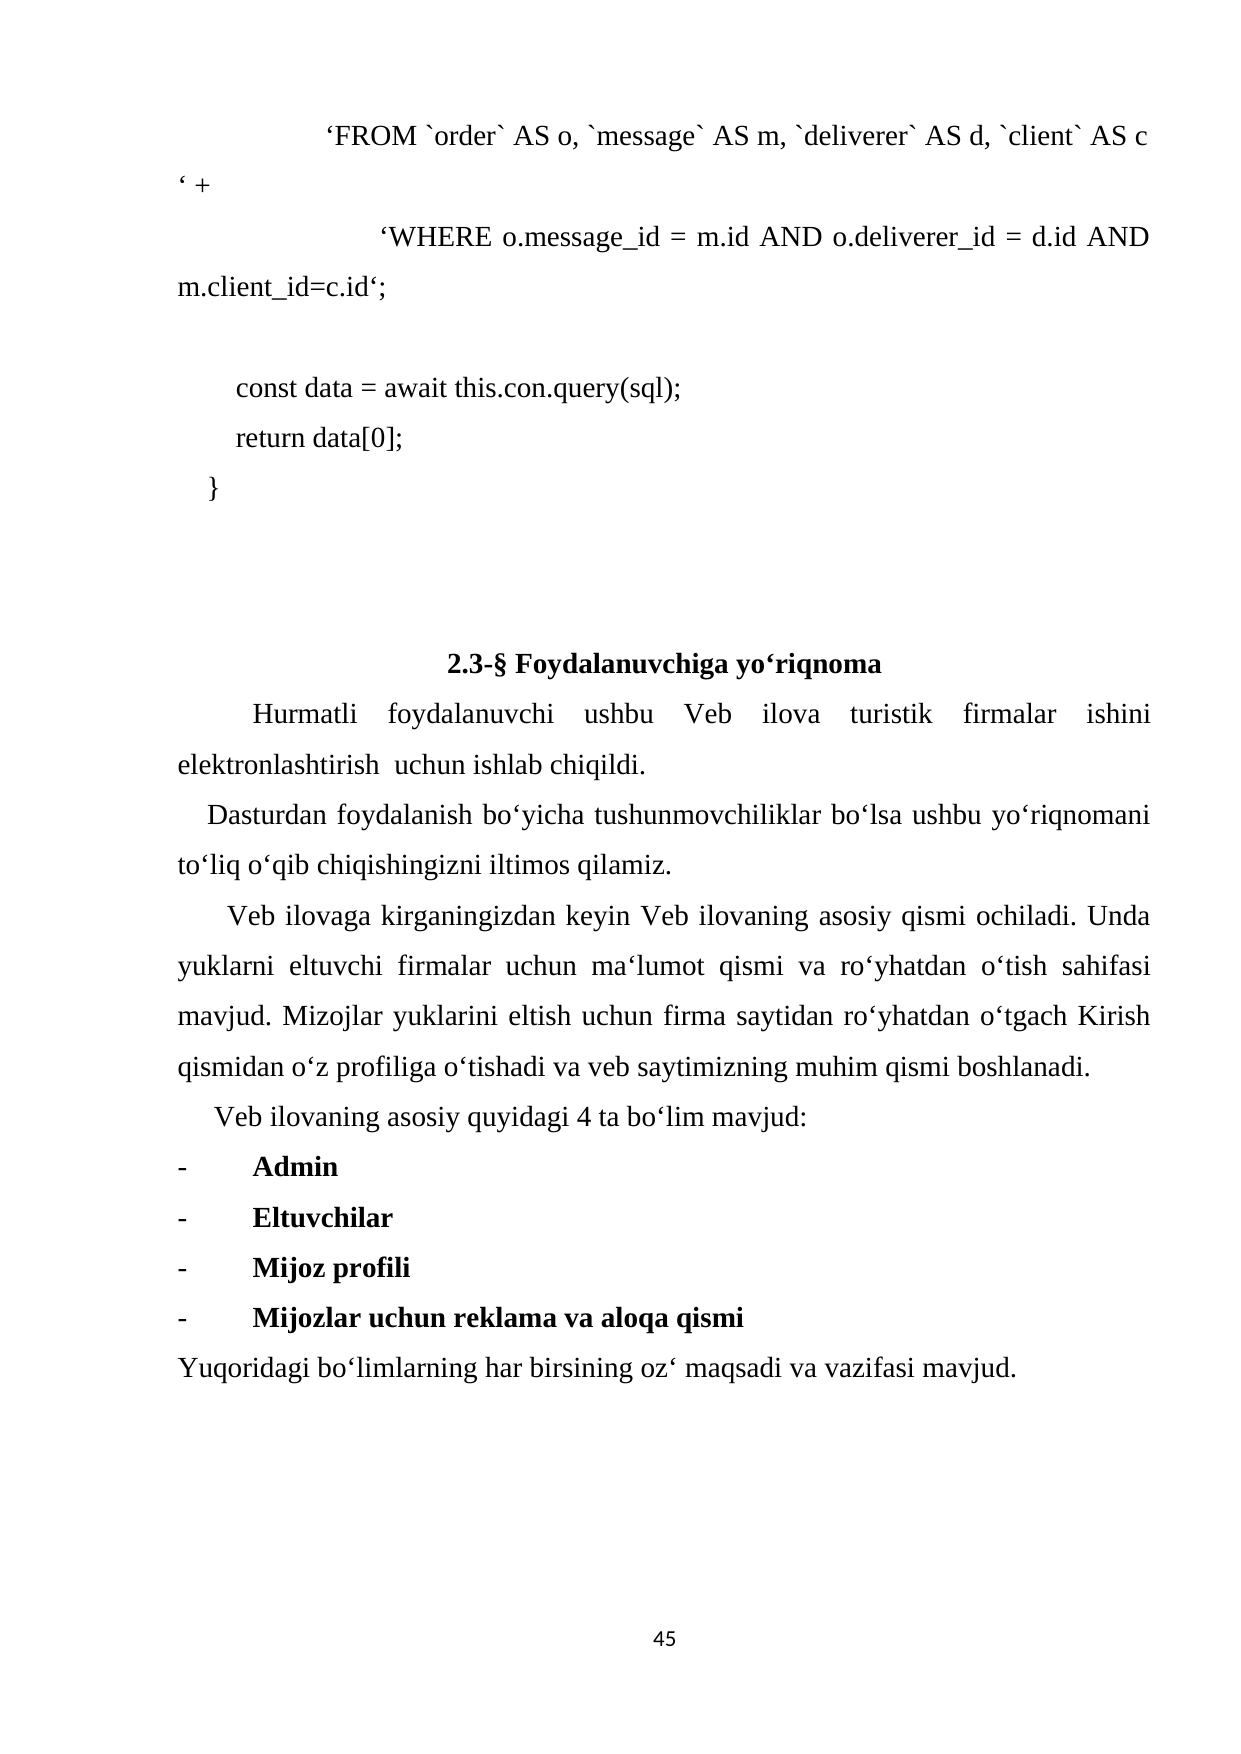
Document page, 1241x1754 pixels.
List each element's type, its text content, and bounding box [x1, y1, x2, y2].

subtitle 2.3-§ Foydalanuvchiga yoʻriqnoma [177, 646, 1152, 680]
text Dasturdan foydalanish boʻyicha tushunmovchiliklar boʻlsa ushbu yoʻriqnomani toʻliq oʻqib chiqishingizni iltimos qilamiz. [177, 797, 1152, 881]
text - Admin [177, 1149, 1152, 1183]
text const data = await this.con.query(sql); [177, 370, 1152, 403]
text Hurmatli foydalanuvchi ushbu Veb ilova turistik firmalar ishini elektronlashtirish uchun ishlab chiqildi. [177, 697, 1152, 780]
text Veb ilovaga kirganingizdan keyin Veb ilovaning asosiy qismi ochiladi. Unda yuklarni eltuvchi firmalar uchun maʻlumot qismi va roʻyhatdan oʻtish sahifasi mavjud. Mizojlar yuklarini eltish uchun firma saytidan roʻyhatdan oʻtgach Kirish qismidan oʻz profiliga oʻtishadi va veb saytimizning muhim qismi boshlanadi. [177, 898, 1152, 1082]
text return data[0]; [177, 420, 1152, 453]
text Veb ilovaning asosiy quyidagi 4 ta boʻlim mavjud: [177, 1099, 1152, 1133]
text ʻFROM `order` AS o, `message` AS m, `deliverer` AS d, `client` AS c ʻ + [177, 118, 1152, 202]
text } [177, 470, 1152, 504]
text - Eltuvchilar [177, 1200, 1152, 1233]
text Yuqoridagi boʻlimlarning har birsining ozʻ maqsadi va vazifasi mavjud. [177, 1351, 1152, 1384]
text - Mijozlar uchun reklama va aloqa qismi [177, 1300, 1152, 1334]
text ʻWHERE o.message_id = m.id AND o.deliverer_id = d.id AND m.client_id=c.idʻ; [177, 219, 1152, 303]
text - Mijoz profili [177, 1250, 1152, 1283]
